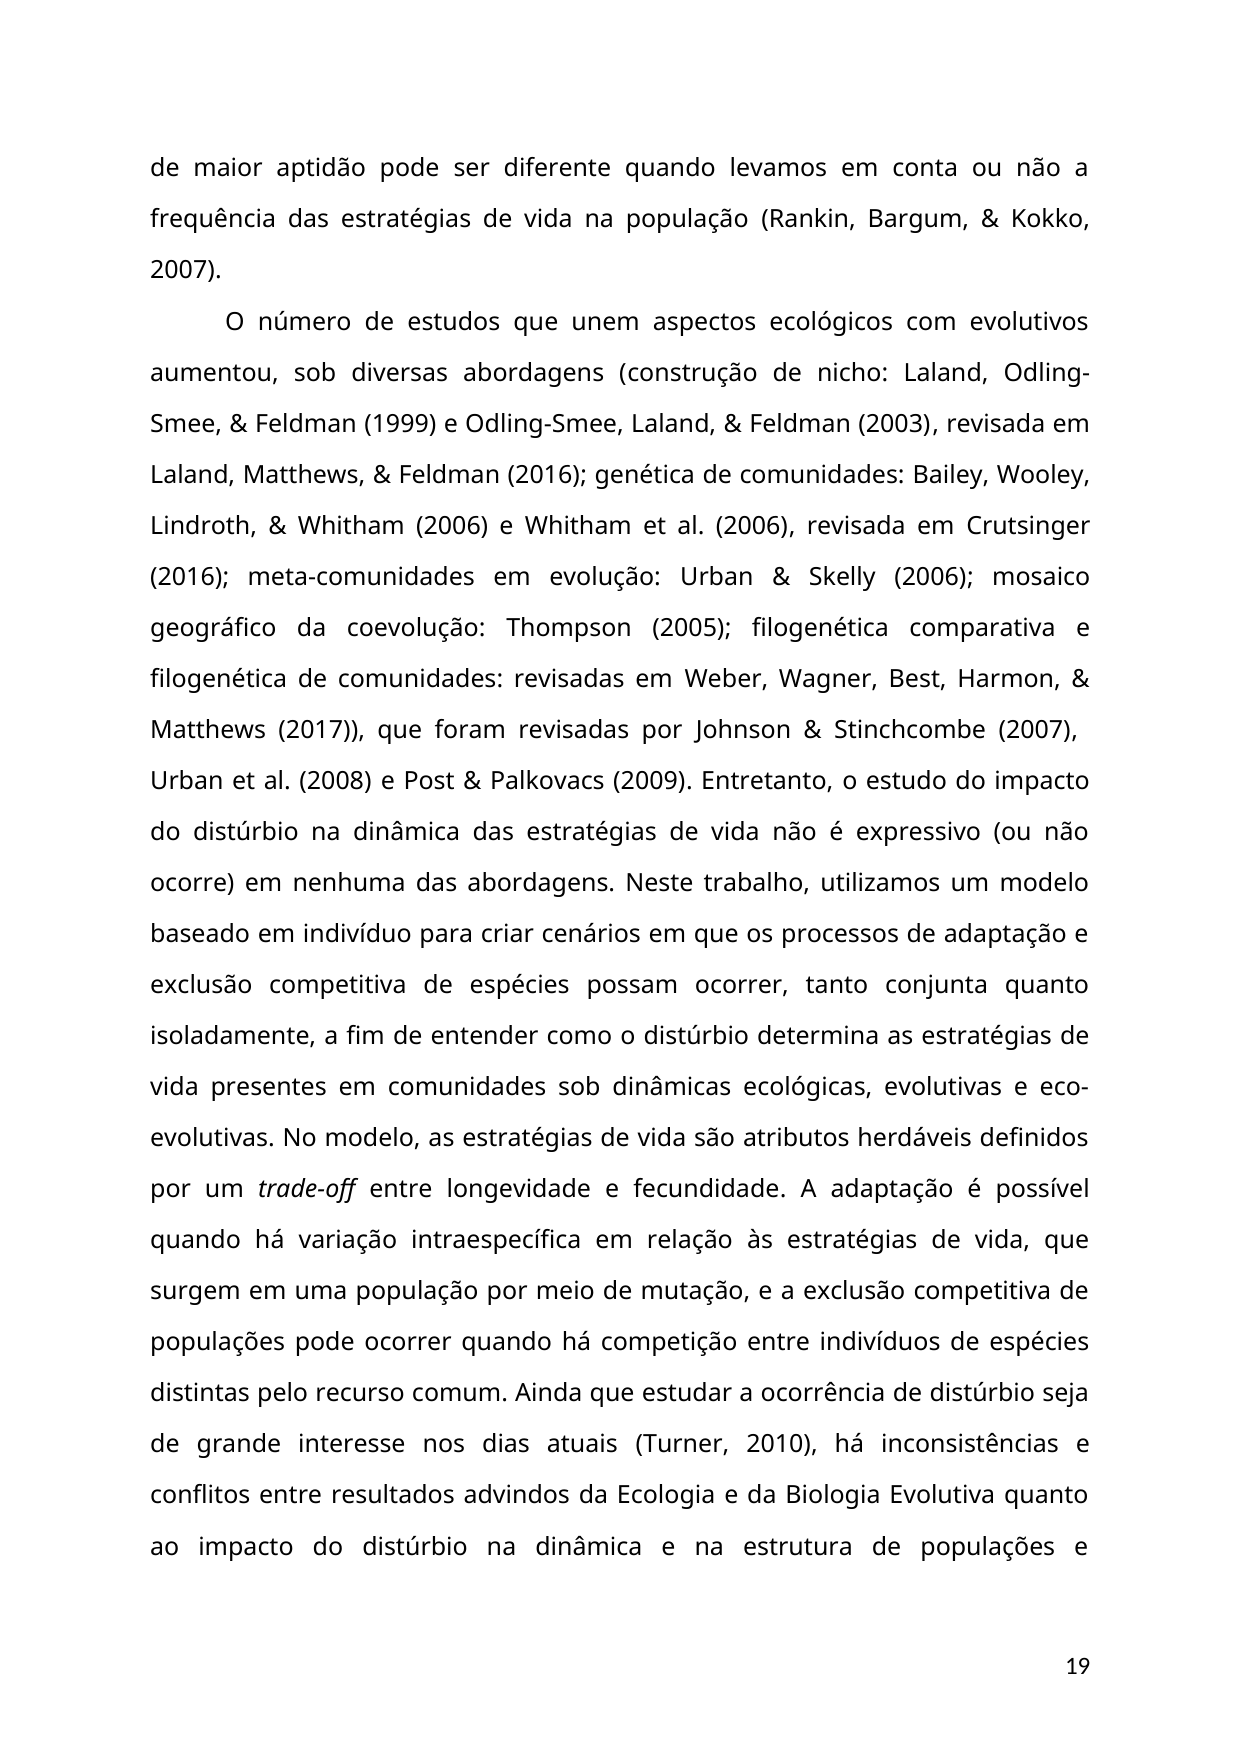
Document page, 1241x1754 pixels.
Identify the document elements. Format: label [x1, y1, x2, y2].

text [150, 303, 1090, 1562]
text [150, 150, 1090, 286]
